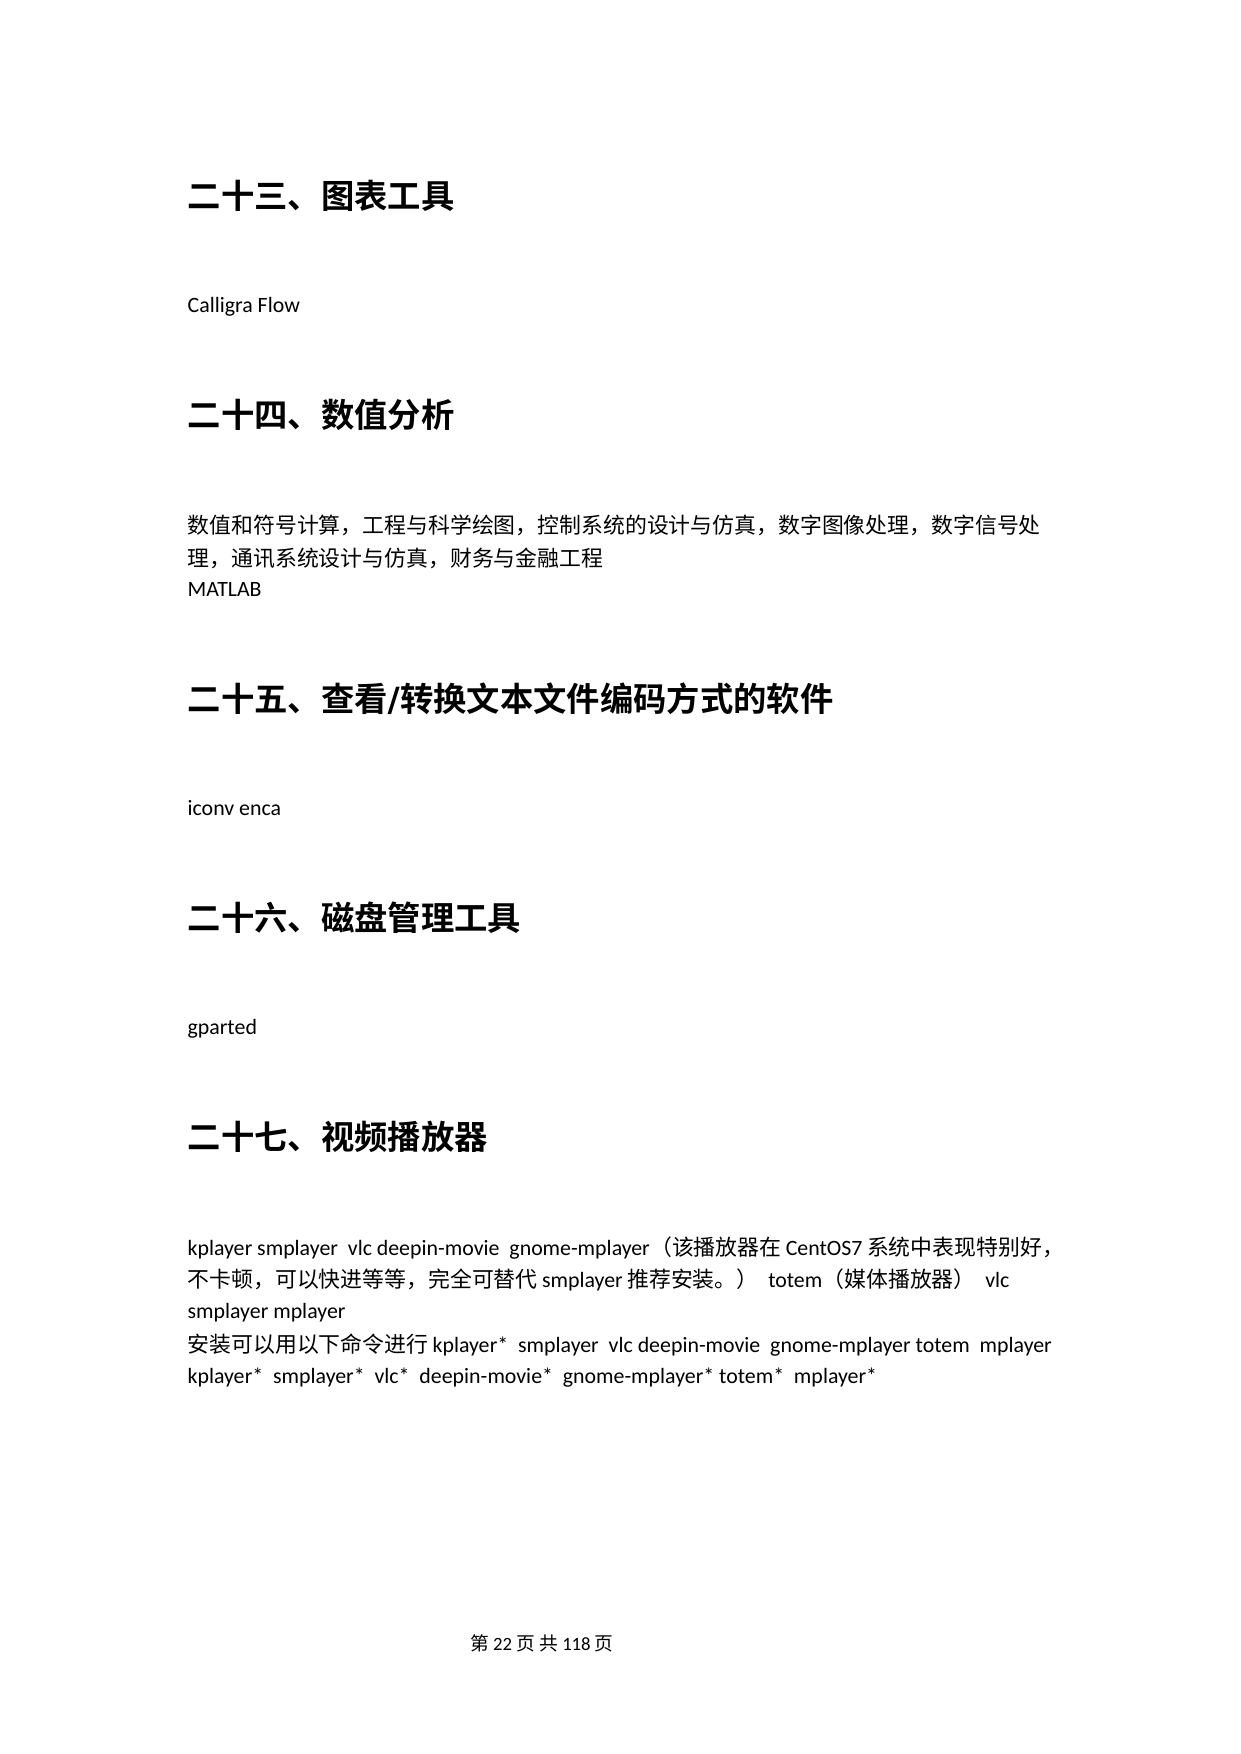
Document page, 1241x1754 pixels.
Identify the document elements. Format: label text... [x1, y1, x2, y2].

text Calligra Flow [187, 289, 1053, 321]
text 安装可以用以下命令进行kplayer* smplayer vlc deepin-movie gnome-mplayer totem mplayer kplayer* smplayer* vlc* deepin-movie* gnome-mplayer* totem* mplayer* [187, 1327, 1053, 1392]
text MATLAB [187, 573, 1053, 605]
subtitle 二十五、查看/转换文本文件编码方式的软件 [187, 665, 1053, 730]
text gparted [187, 1010, 1053, 1043]
subtitle 二十三、图表工具 [187, 162, 1053, 227]
subtitle 二十七、视频播放器 [187, 1102, 1053, 1167]
text kplayer smplayer vlc deepin-movie gnome-mplayer（该播放器在CentOS7系统中表现特别好，不卡顿，可以快进等等，完全可替代smplayer推荐安装。） totem（媒体播放器） vlc smplayer mplayer [187, 1229, 1053, 1327]
text 数值和符号计算，工程与科学绘图，控制系统的设计与仿真，数字图像处理，数字信号处理，通讯系统设计与仿真，财务与金融工程 [187, 508, 1053, 573]
text iconv enca [187, 791, 1053, 824]
subtitle 二十四、数值分析 [187, 381, 1053, 446]
subtitle 二十六、磁盘管理工具 [187, 883, 1053, 948]
